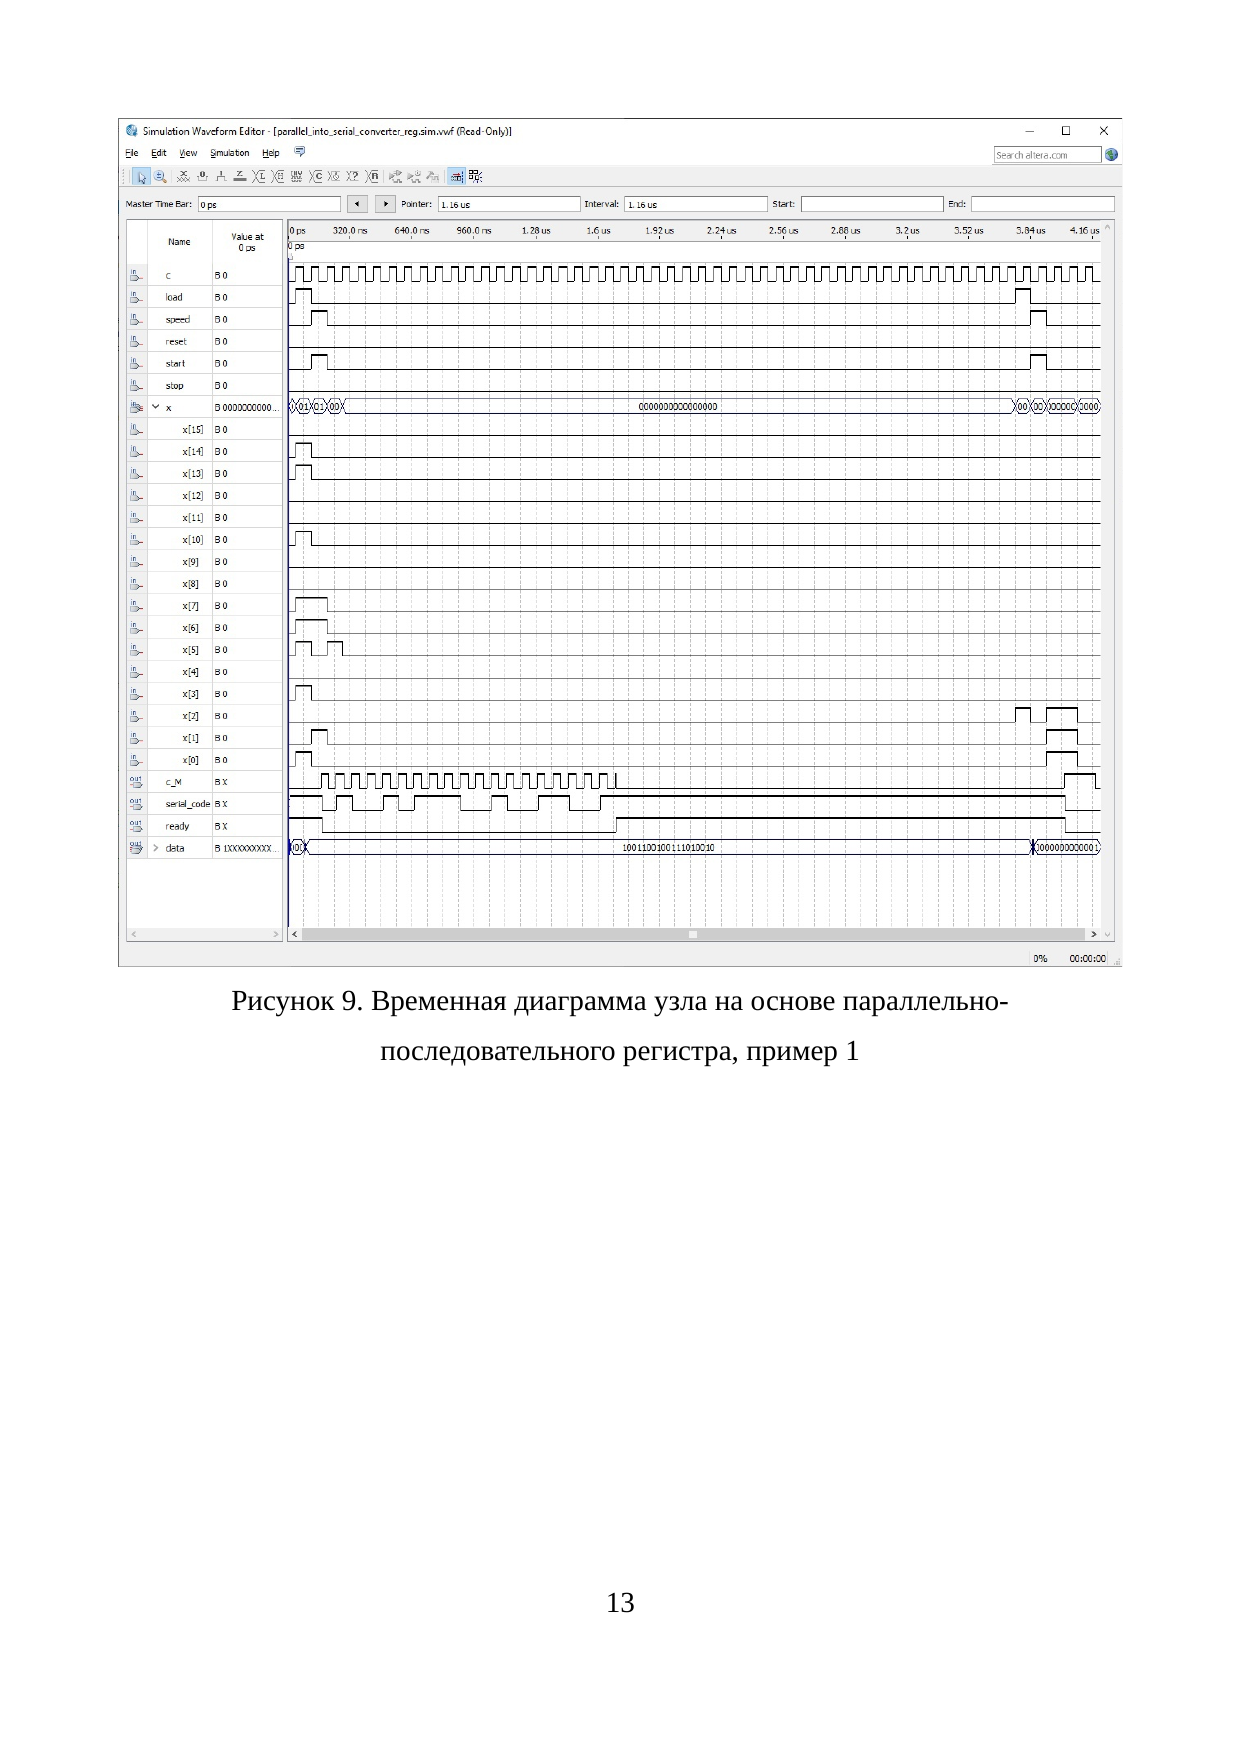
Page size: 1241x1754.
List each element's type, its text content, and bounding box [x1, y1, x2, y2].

picture [118, 118, 1123, 967]
list Рисунок 9. Временная диаграмма узла на основе параллельно-последовательного регистра, пример 1 [118, 983, 1122, 1067]
